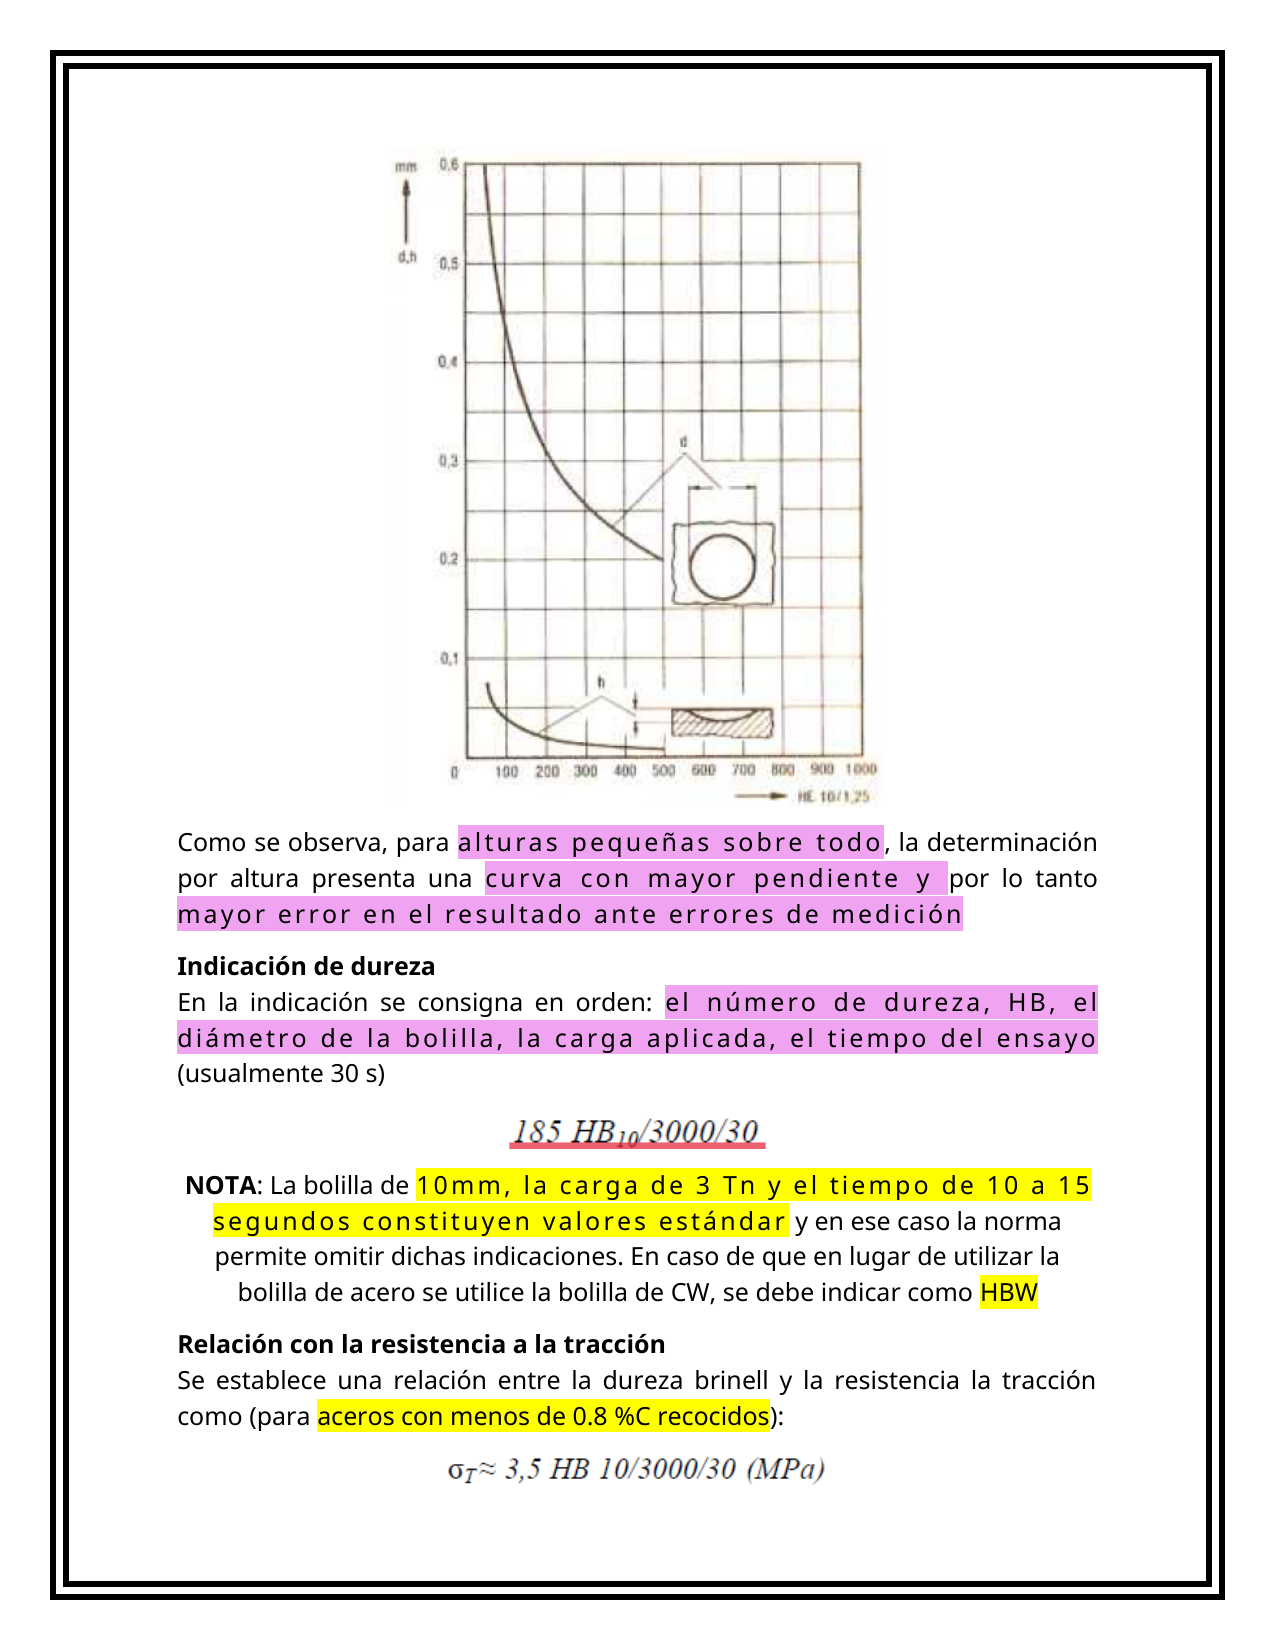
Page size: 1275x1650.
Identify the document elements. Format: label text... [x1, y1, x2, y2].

picture [509, 1108, 766, 1149]
subtitle Relación con la resistencia a la tracción [177, 1327, 1098, 1361]
subtitle Indicación de dureza [177, 949, 1098, 983]
text Como se observa, para alturas pequeñas sobre todo, la determinación por altura presenta una curva con mayor pendiente y por lo tanto mayor error en el resultado ante errores de medición [177, 825, 1098, 931]
text Se establece una relación entre la dureza brinell y la resistencia la tracción como (para aceros con menos de 0.8 %C recocidos): [177, 1363, 1098, 1432]
picture [439, 1450, 836, 1492]
text En la indicación se consigna en orden: el número de dureza, HB, el diámetro de la bolilla, la carga aplicada, el tiempo del ensayo (usualmente 30 s) [177, 1054, 1098, 1090]
text NOTA: La bolilla de 10mm, la carga de 3 Tn y el tiempo de 10 a 15 segundos constituyen valores estándar y en ese caso la norma permite omitir dichas indicaciones. En caso de que en lugar de utilizar la bolilla de acero se utilice la bolilla de CW, se debe indicar como HBW [177, 1167, 1098, 1309]
text En la indicación se consigna en orden: el número de dureza, HB, el diámetro de la bolilla, la carga aplicada, el tiempo del ensayo (usualmente 30 s) [177, 984, 1098, 1020]
picture [390, 147, 885, 807]
